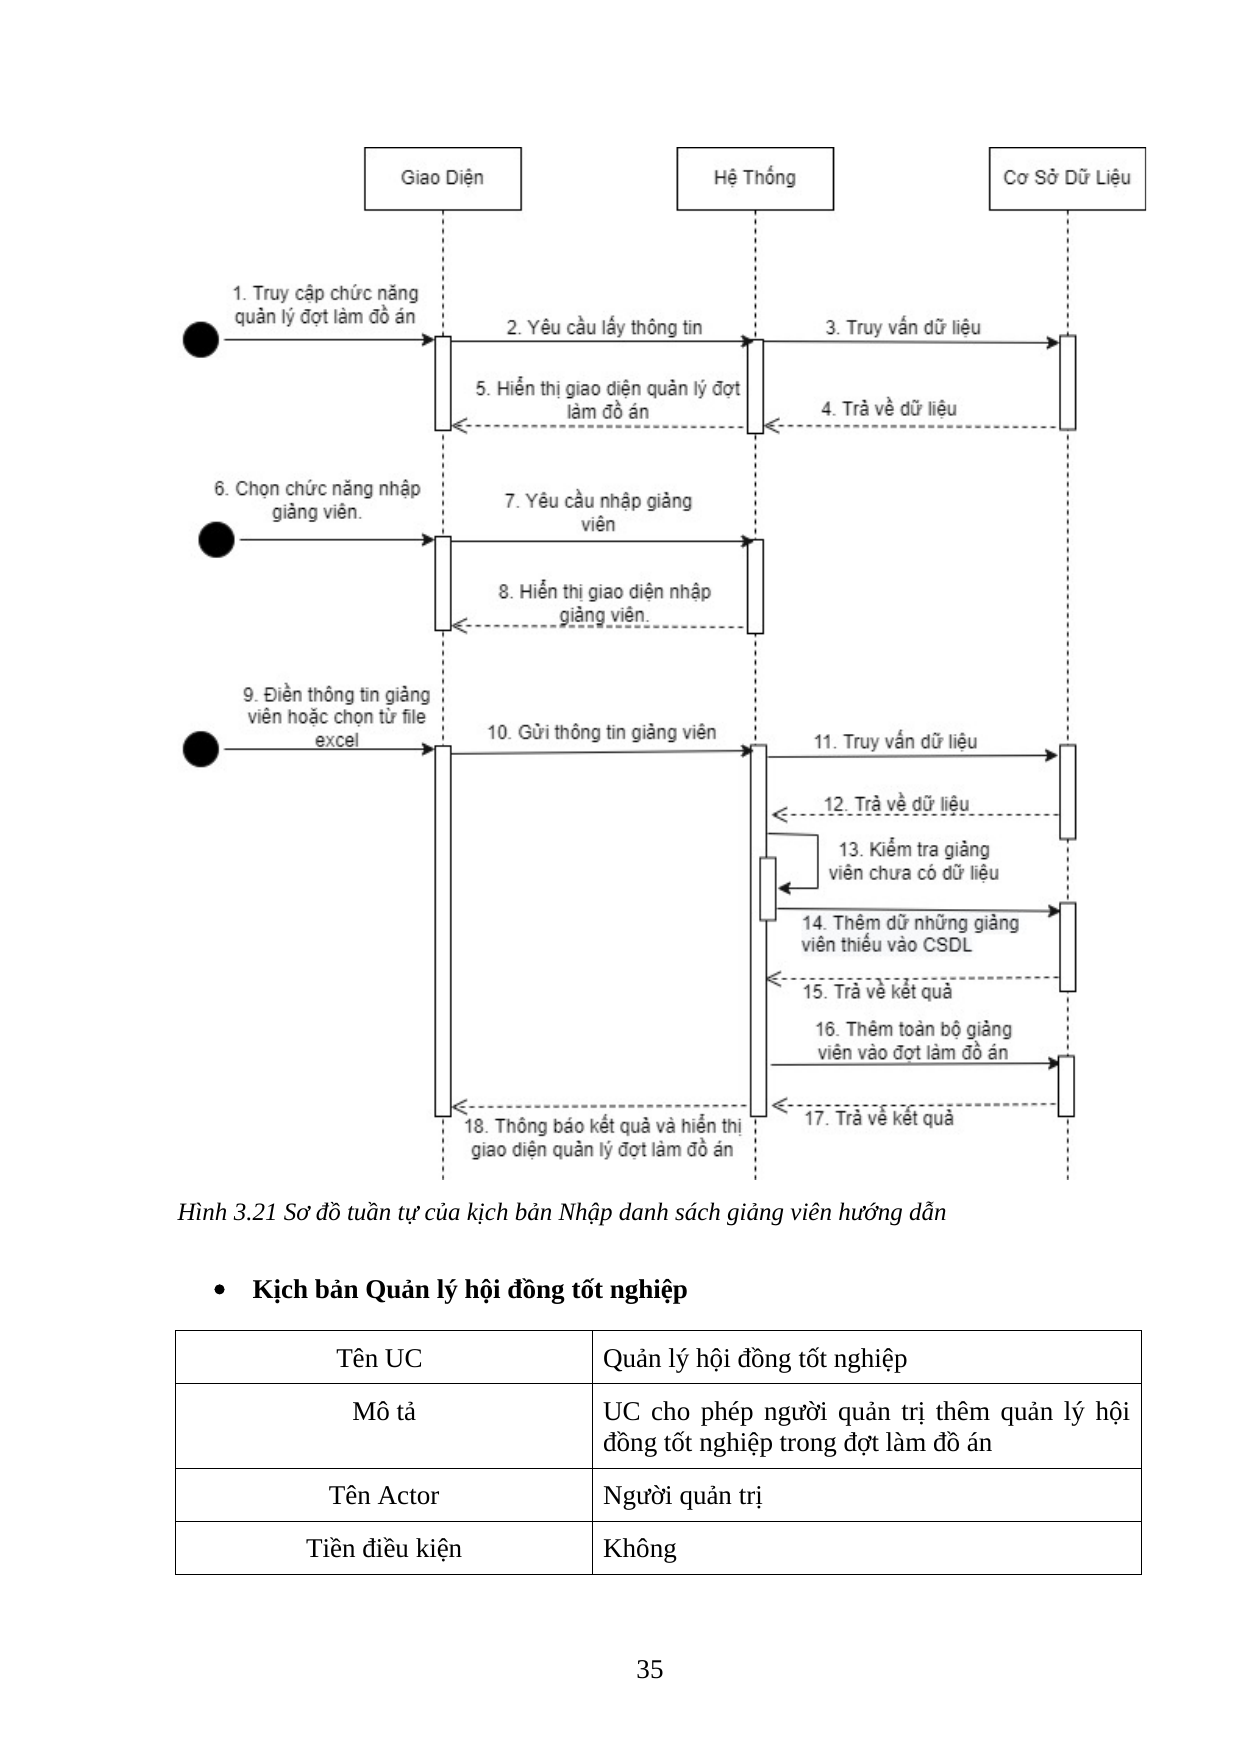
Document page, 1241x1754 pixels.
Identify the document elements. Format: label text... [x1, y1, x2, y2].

table_header Tên UC [176, 1331, 592, 1383]
table_cell Người quản trị [593, 1469, 1141, 1521]
table_cell Tên Actor [176, 1469, 592, 1521]
table_cell Mô tả [176, 1384, 592, 1467]
table_cell Tiền điều kiện [176, 1522, 592, 1573]
table_cell Không [593, 1522, 1141, 1573]
list Kịch bản Quản lý hội đồng tốt nghiệp [215, 1273, 1122, 1305]
table_header Quản lý hội đồng tốt nghiệp [593, 1331, 1141, 1383]
picture [177, 147, 1147, 1180]
table_cell UC cho phép người quản trị thêm quản lý hội đồng tốt nghiệp trong đợt làm đồ án [593, 1384, 1141, 1467]
